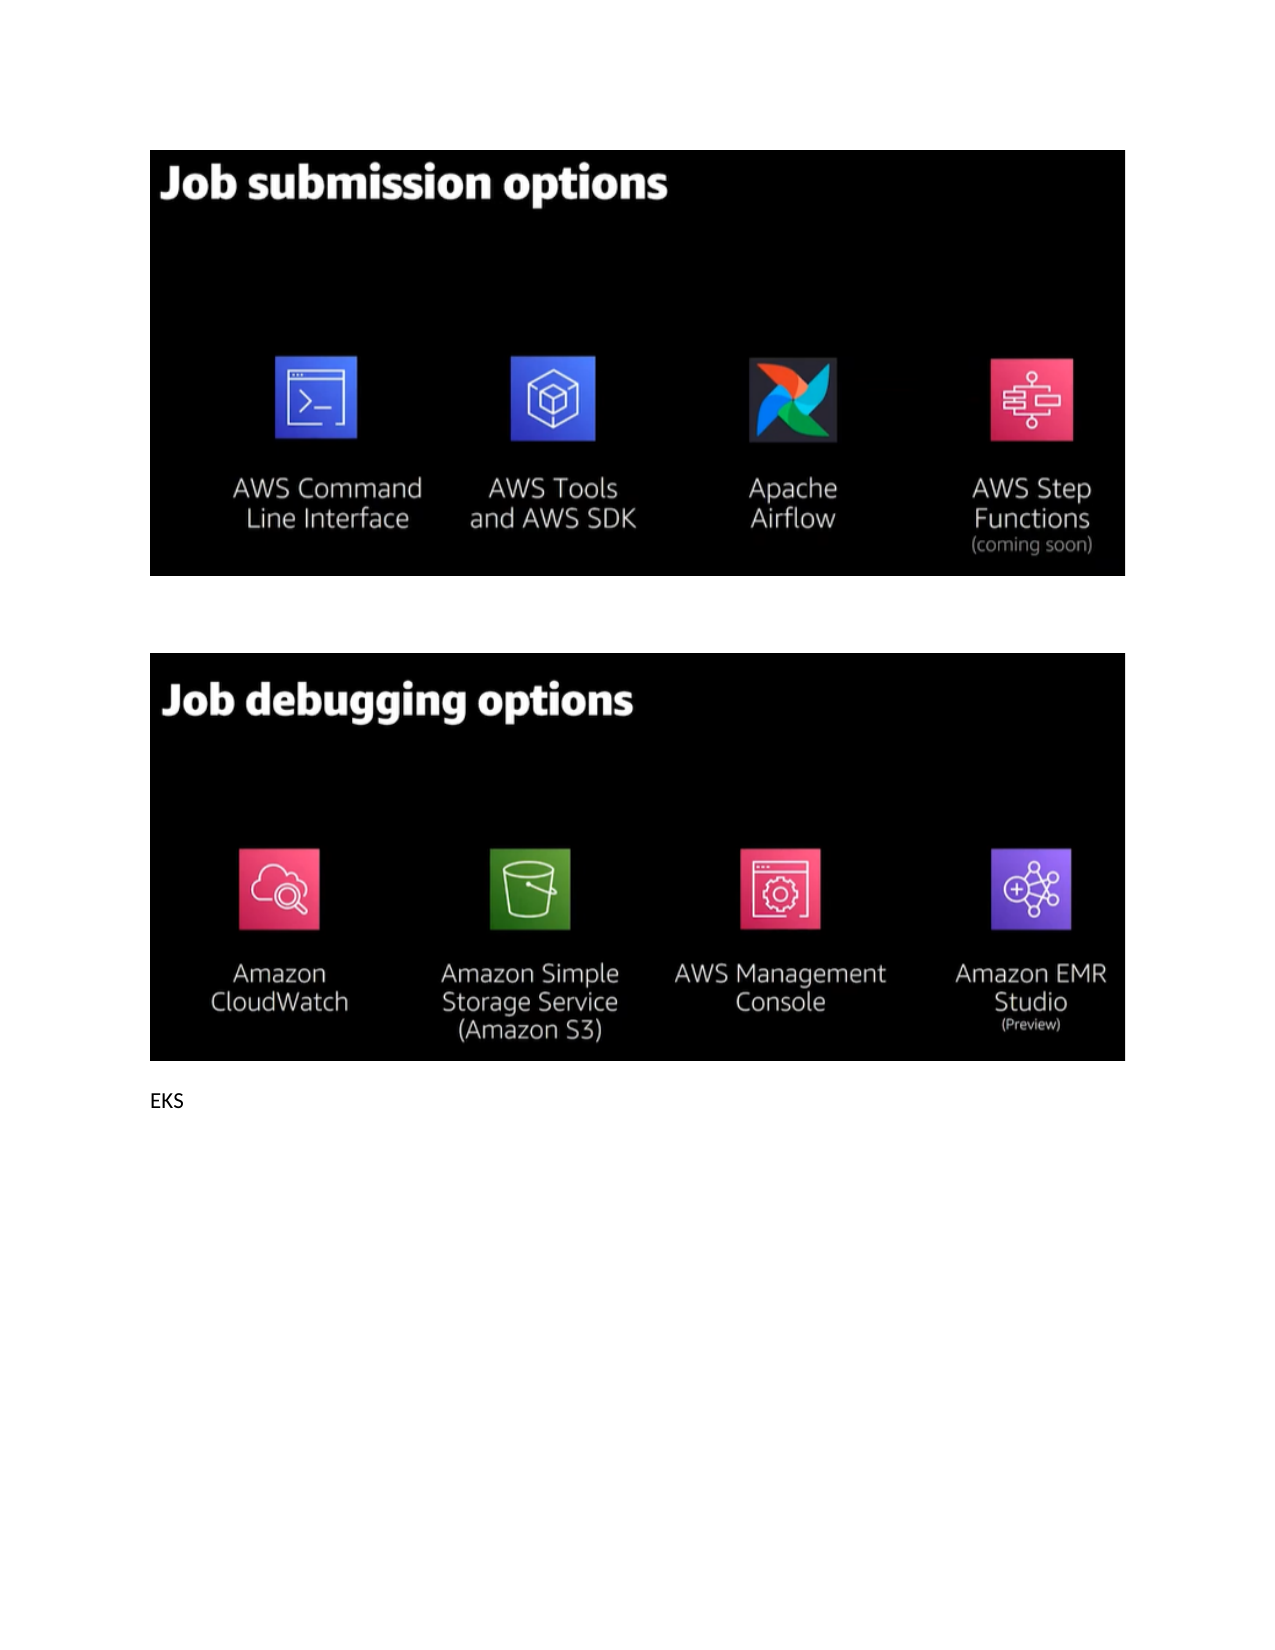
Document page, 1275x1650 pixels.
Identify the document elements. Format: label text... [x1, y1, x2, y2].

picture [150, 653, 1125, 1061]
text EKS [150, 1086, 1125, 1114]
picture [150, 150, 1125, 576]
